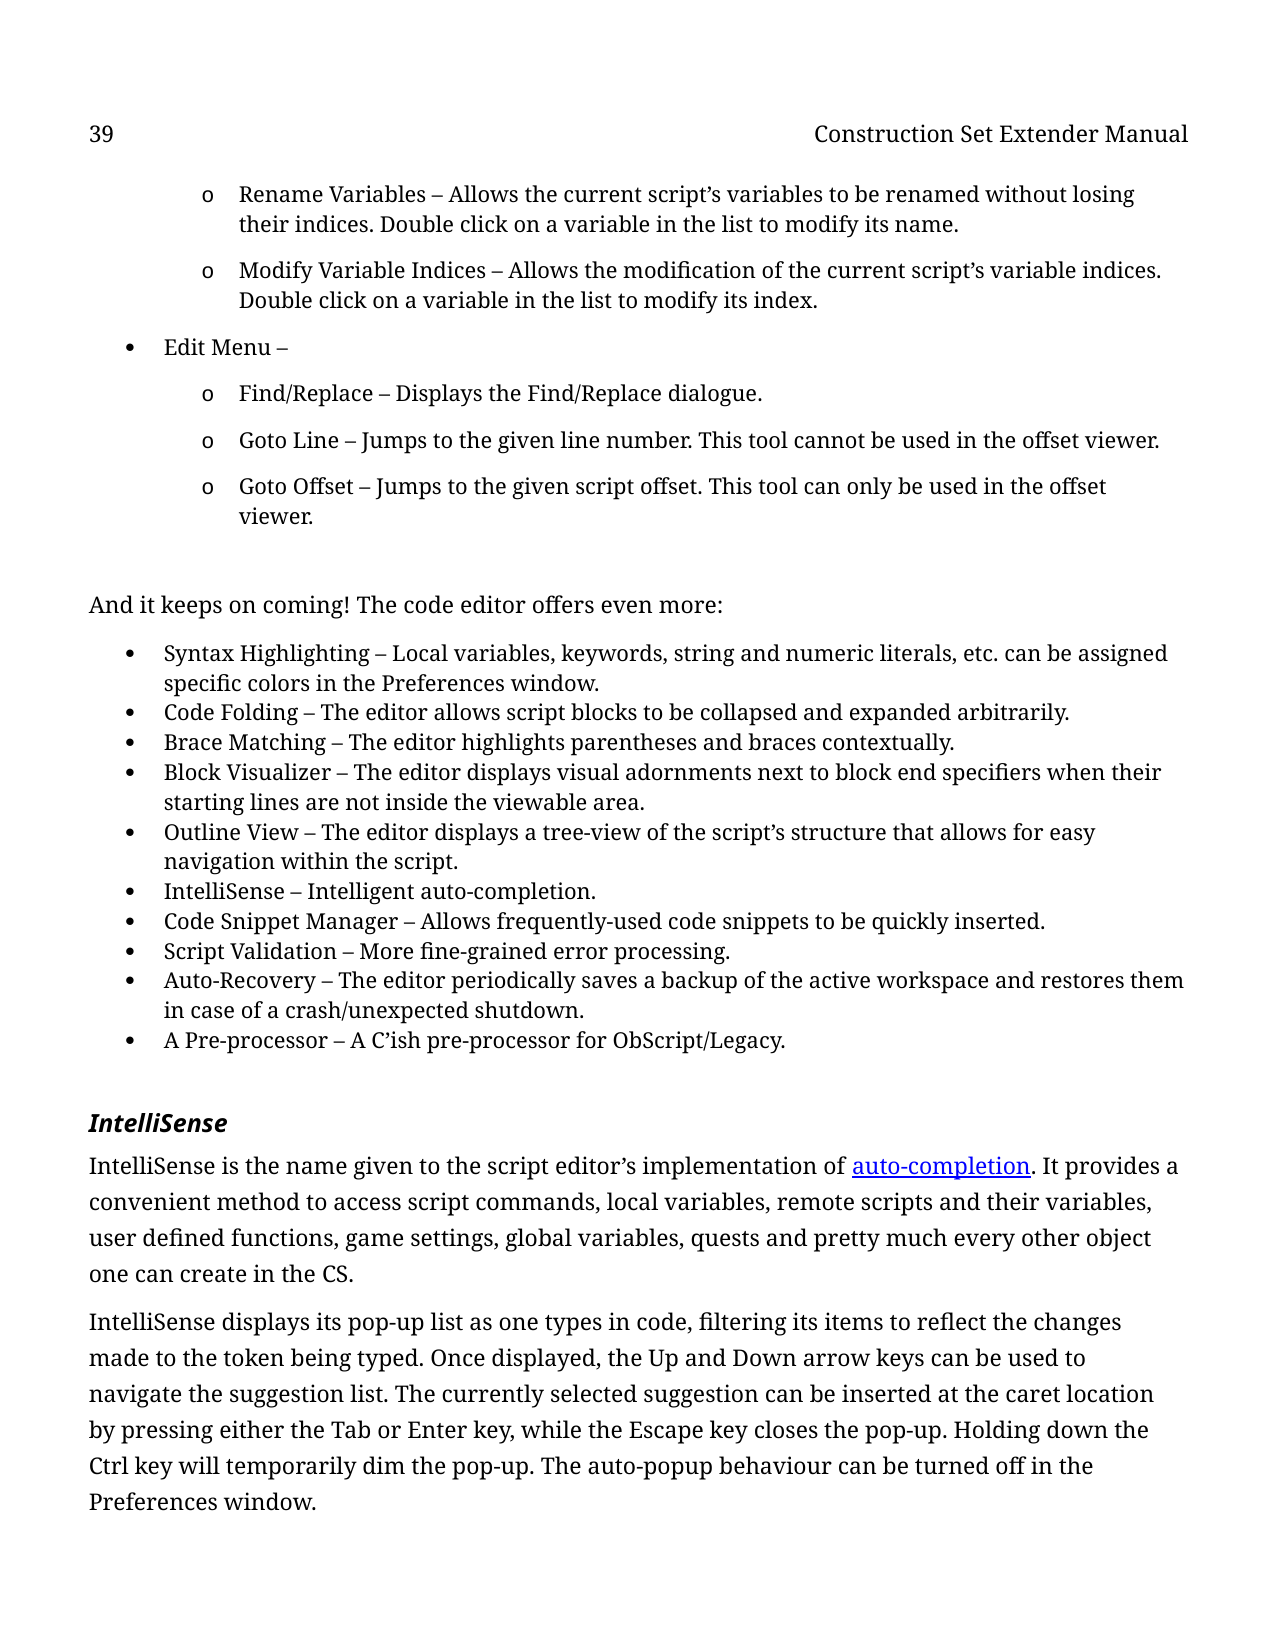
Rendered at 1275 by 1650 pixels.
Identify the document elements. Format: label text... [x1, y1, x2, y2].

list Block Visualizer – The editor displays visual adornments next to block end specifiers when their starting lines are not inside the viewable area. [126, 757, 1186, 816]
text IntelliSense displays its pop-up list as one types in code, filtering its items to reflect the changes made to the token being typed. Once displayed, the Up and Down arrow keys can be used to navigate the suggestion list. The currently selected suggestion can be inserted at the caret location by pressing either the Tab or Enter key, while the Escape key closes the pop-up. Holding down the Ctrl key will temporarily dim the pop-up. The auto-popup behaviour can be turned off in the Preferences window. [88, 1306, 1186, 1517]
text And it keeps on coming! The code editor offers even more: [88, 589, 1186, 621]
list Rename Variables – Allows the current script’s variables to be renamed without losing their indices. Double click on a variable in the list to modify its name. [201, 178, 1186, 238]
list Find/Replace – Displays the Find/Replace dialogue. [201, 378, 1186, 408]
list Code Folding – The editor allows script blocks to be collapsed and expanded arbitrarily. [126, 697, 1186, 727]
subtitle IntelliSense [88, 1105, 1186, 1139]
list Script Validation – More fine-grained error processing. [126, 936, 1186, 965]
list Brace Matching – The editor highlights parentheses and braces contextually. [126, 727, 1186, 757]
list Syntax Highlighting – Local variables, keywords, string and numeric literals, etc. can be assigned specific colors in the Preferences window. [126, 638, 1186, 697]
list A Pre-processor – A C’ish pre-processor for ObScript/Legacy. [126, 1025, 1186, 1055]
list Goto Offset – Jumps to the given script offset. This tool can only be used in the offset viewer. [201, 471, 1186, 531]
list Modify Variable Indices – Allows the modification of the current script’s variable indices. Double click on a variable in the list to modify its index. [201, 255, 1186, 315]
text IntelliSense is the name given to the script editor’s implementation of auto-completion. It provides a convenient method to access script commands, local variables, remote scripts and their variables, user defined functions, game settings, global variables, quests and pretty much every other object one can create in the CS. [88, 1150, 1186, 1289]
list Code Snippet Manager – Allows frequently-used code snippets to be quickly inserted. [126, 906, 1186, 936]
list Auto-Recovery – The editor periodically saves a backup of the active workspace and restores them in case of a crash/unexpected shutdown. [126, 965, 1186, 1025]
list IntelliSense – Intelligent auto-completion. [126, 876, 1186, 906]
list Goto Line – Jumps to the given line number. This tool cannot be used in the offset viewer. [201, 424, 1186, 454]
list Outline View – The editor displays a tree-view of the script’s structure that allows for easy navigation within the script. [126, 816, 1186, 876]
list Edit Menu – [126, 331, 1186, 361]
